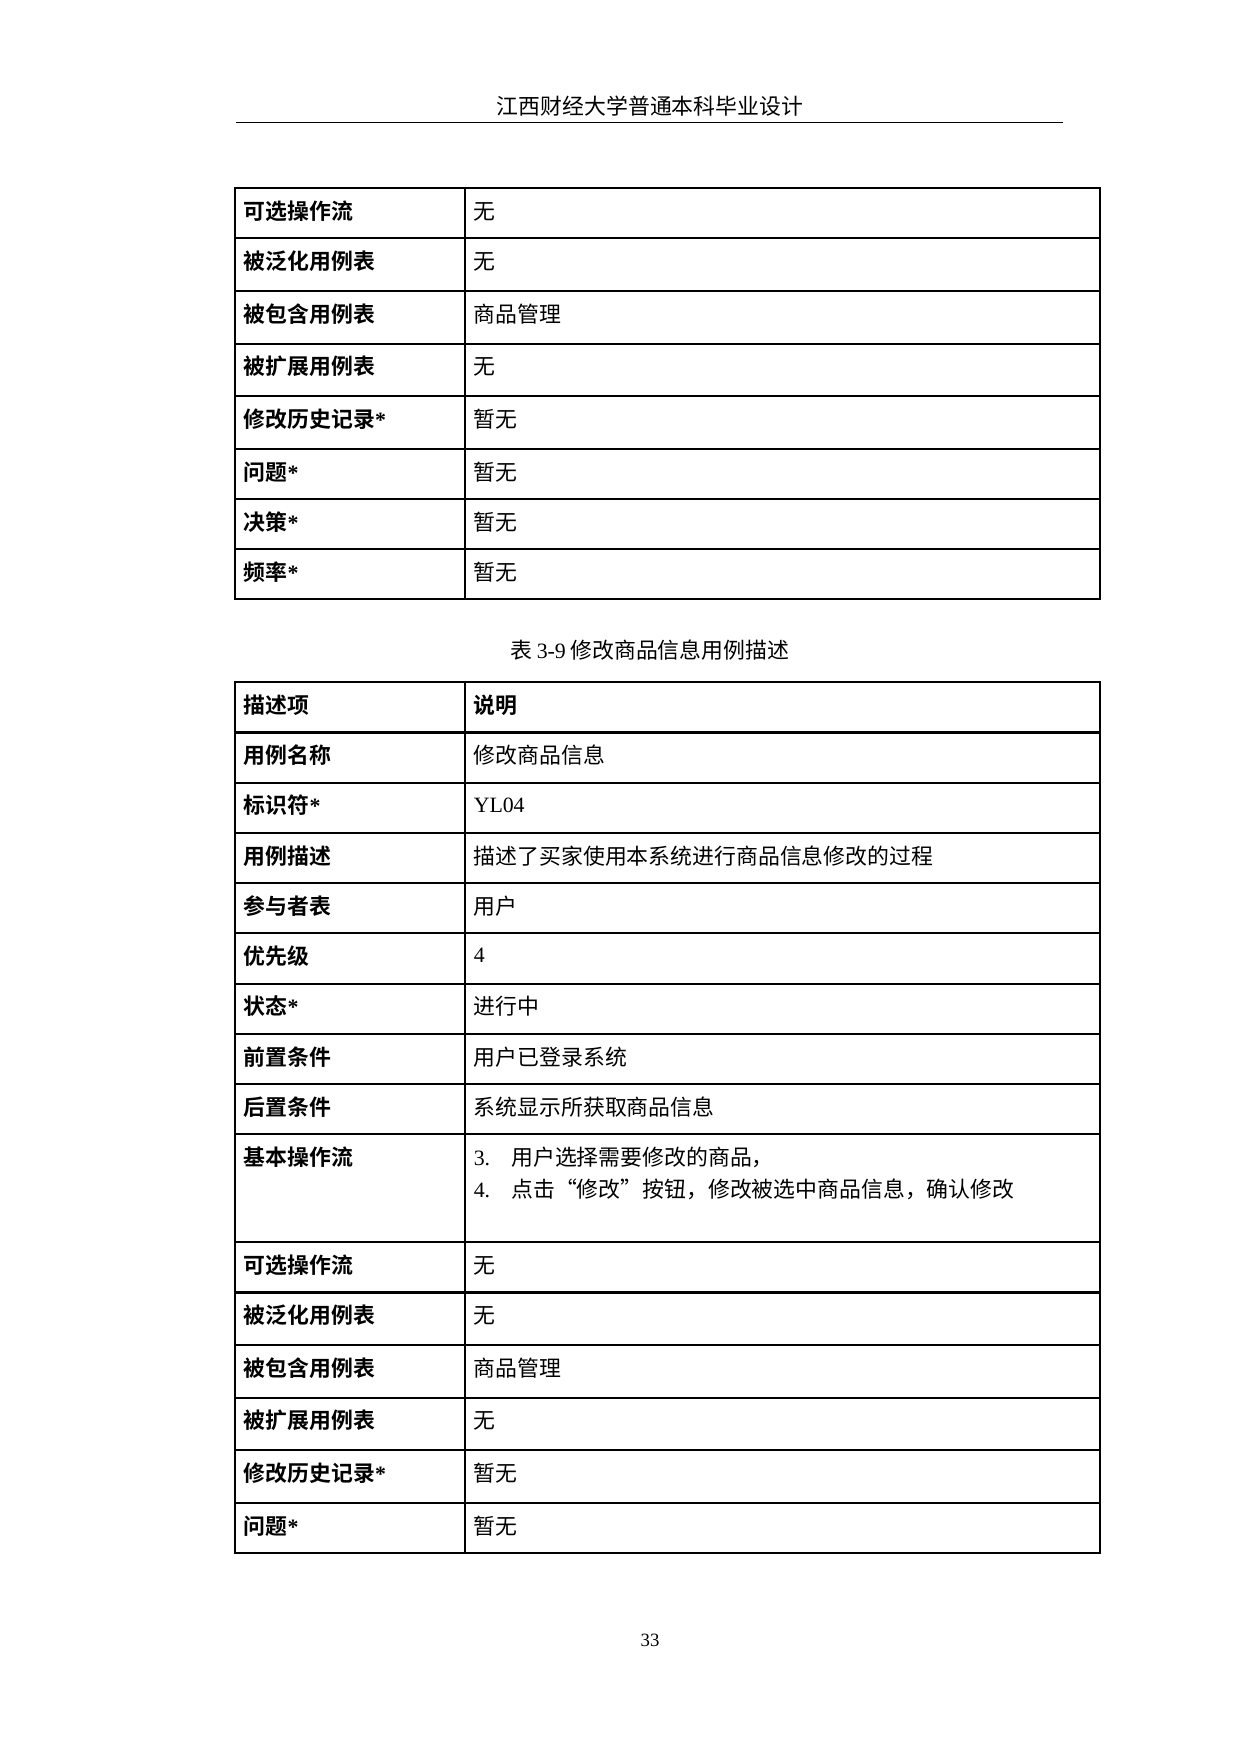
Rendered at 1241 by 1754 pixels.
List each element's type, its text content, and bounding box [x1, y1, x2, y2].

table_cell 可选操作流 [236, 1243, 464, 1291]
table_cell 用例描述 [236, 834, 464, 882]
table_cell YL04 [466, 784, 1099, 832]
table_cell 无 [466, 1243, 1099, 1291]
table_cell 商品管理 [466, 292, 1099, 342]
table_cell 用户 [466, 884, 1099, 932]
table_cell 暂无 [466, 397, 1099, 448]
table_cell 标识符* [236, 784, 464, 832]
table_cell 决策* [236, 500, 464, 548]
table_cell 状态* [236, 985, 464, 1033]
table_cell 问题* [236, 450, 464, 498]
table_cell 暂无 [466, 1504, 1099, 1552]
table_cell 频率* [236, 550, 464, 598]
table_cell 被扩展用例表 [236, 1399, 464, 1449]
table_cell 前置条件 [236, 1035, 464, 1083]
table_cell 被包含用例表 [236, 1346, 464, 1397]
table_cell 无 [466, 189, 1099, 237]
table_cell 被泛化用例表 [236, 1294, 464, 1344]
table_header 说明 [466, 683, 1099, 731]
table_cell 优先级 [236, 934, 464, 982]
table_cell 无 [466, 239, 1099, 290]
table_cell 暂无 [466, 550, 1099, 598]
table_cell 暂无 [466, 500, 1099, 548]
table_cell 系统显示所获取商品信息 [466, 1085, 1099, 1133]
table_cell 修改历史记录* [236, 1451, 464, 1502]
table_cell 被包含用例表 [236, 292, 464, 342]
table_cell 用户选择需要修改的商品， 点击“修改”按钮，修改被选中商品信息，确认修改 [466, 1135, 1099, 1241]
table_cell 问题* [236, 1504, 464, 1552]
table_cell 可选操作流 [236, 189, 464, 237]
table_cell 基本操作流 [236, 1135, 464, 1241]
table_cell 用户已登录系统 [466, 1035, 1099, 1083]
table_cell 用例名称 [236, 734, 464, 782]
table_cell 进行中 [466, 985, 1099, 1033]
table_cell 无 [466, 1294, 1099, 1344]
table_cell 商品管理 [466, 1346, 1099, 1397]
table_cell 修改商品信息 [466, 734, 1099, 782]
table_header 描述项 [236, 683, 464, 731]
table_cell 参与者表 [236, 884, 464, 932]
table_cell 暂无 [466, 1451, 1099, 1502]
table_cell 后置条件 [236, 1085, 464, 1133]
text 表3-9修改商品信息用例描述 [236, 633, 1063, 665]
table_cell 描述了买家使用本系统进行商品信息修改的过程 [466, 834, 1099, 882]
table_cell 4 [466, 934, 1099, 982]
table_cell 暂无 [466, 450, 1099, 498]
table_cell 被扩展用例表 [236, 345, 464, 395]
table_cell 无 [466, 345, 1099, 395]
table_cell 无 [466, 1399, 1099, 1449]
table_cell 被泛化用例表 [236, 239, 464, 290]
table_cell 修改历史记录* [236, 397, 464, 448]
